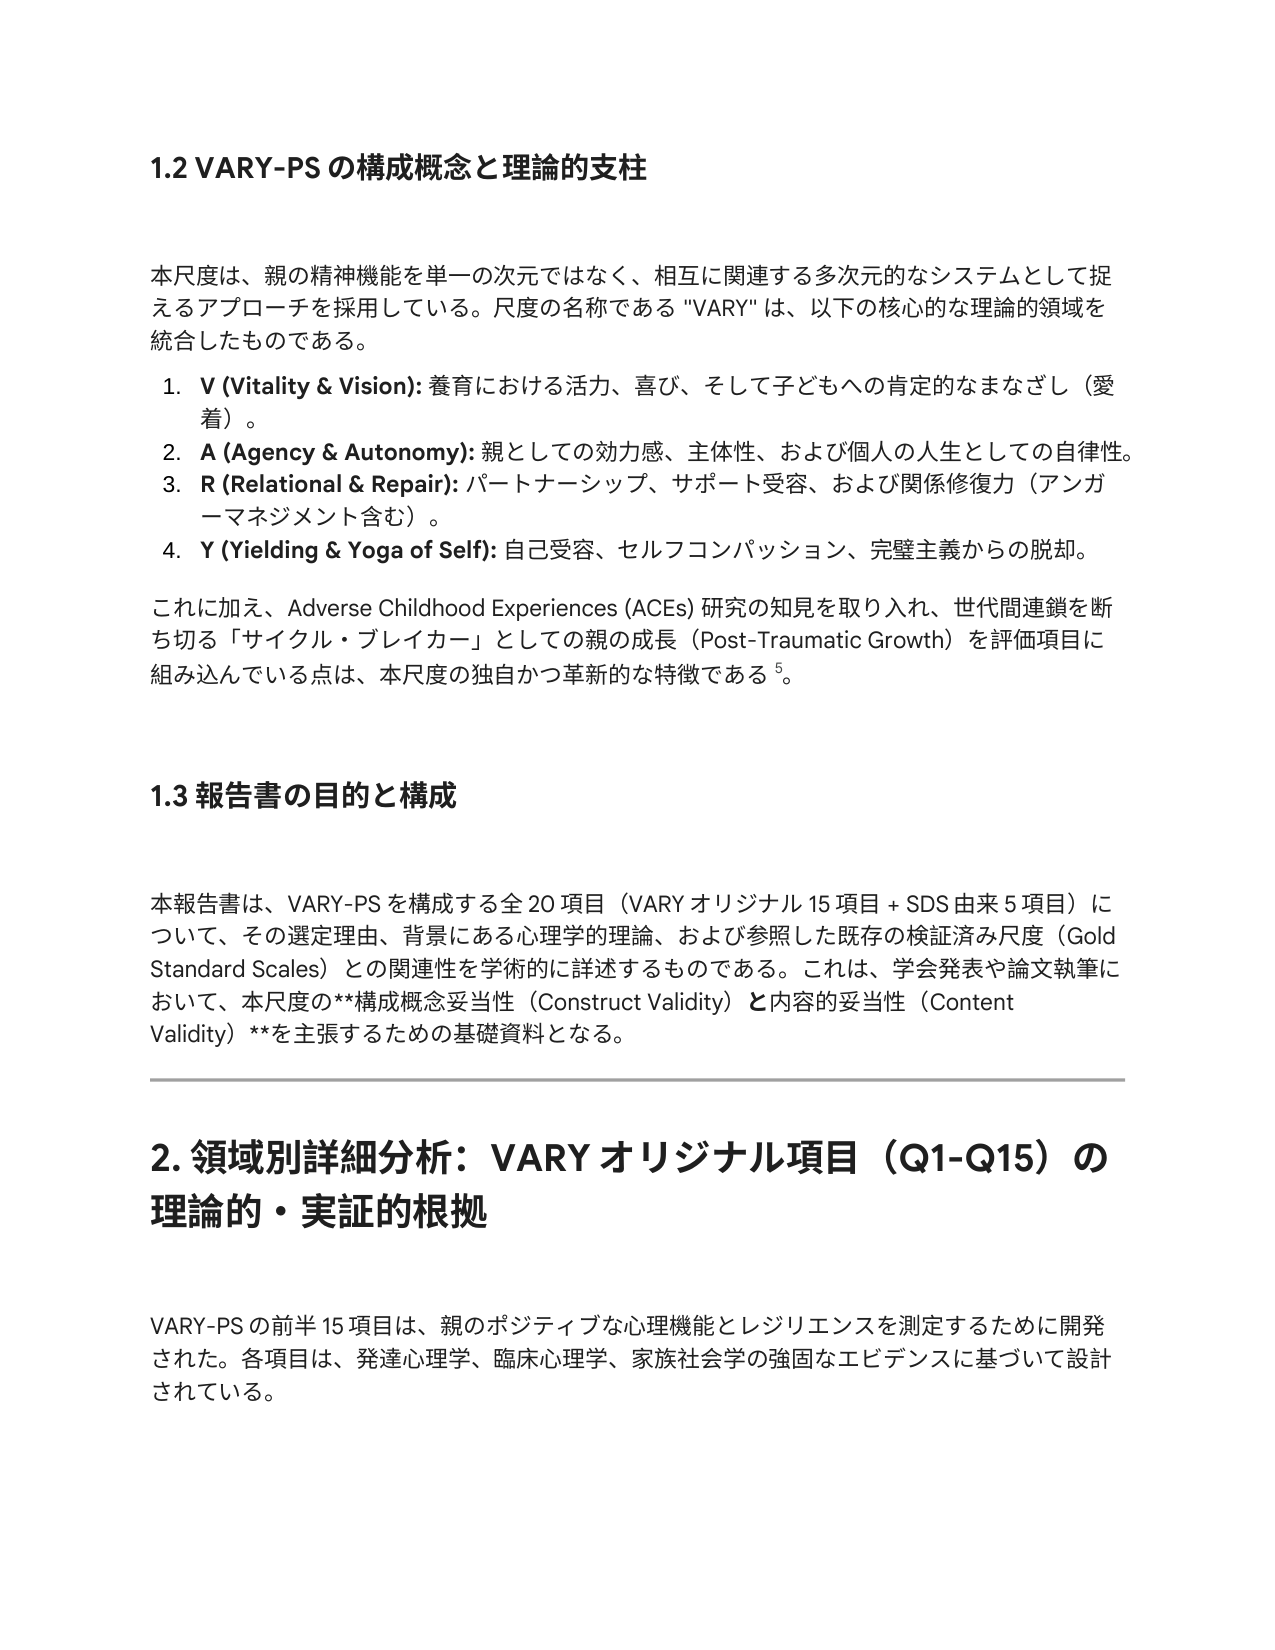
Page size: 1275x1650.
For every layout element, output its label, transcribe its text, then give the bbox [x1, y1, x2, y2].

subtitle 2. 領域別詳細分析：VARYオリジナル項目（Q1-Q15）の理論的・実証的根拠 [150, 1135, 1125, 1236]
list V (Vitality & Vision): 養育における活力、喜び、そして子どもへの肯定的なまなざし（愛着）。 [162, 372, 1125, 434]
list R (Relational & Repair): パートナーシップ、サポート受容、および関係修復力（アンガーマネジメント含む）。 [162, 471, 1125, 532]
subtitle 1.3 報告書の目的と構成 [150, 778, 1125, 814]
list Y (Yielding & Yoga of Self): 自己受容、セルフコンパッション、完璧主義からの脱却。 [162, 536, 1125, 565]
text VARY-PSの前半15項目は、親のポジティブな心理機能とレジリエンスを測定するために開発された。各項目は、発達心理学、臨床心理学、家族社会学の強固なエビデンスに基づいて設計されている。 [150, 1313, 1125, 1407]
list A (Agency & Autonomy): 親としての効力感、主体性、および個人の人生としての自律性。 [162, 438, 1125, 467]
subtitle 1.2 VARY-PSの構成概念と理論的支柱 [150, 150, 1125, 187]
text 本報告書は、VARY-PSを構成する全20項目（VARYオリジナル15項目 + SDS由来5項目）について、その選定理由、背景にある心理学的理論、および参照した既存の検証済み尺度（Gold Standard Scales）との関連性を学術的に詳述するものである。これは、学会発表や論文執筆において、本尺度の**構成概念妥当性（Construct Validity）と内容的妥当性（Content Validity）**を主張するための基礎資料となる。 [150, 890, 1125, 1049]
text これに加え、Adverse Childhood Experiences (ACEs) 研究の知見を取り入れ、世代間連鎖を断ち切る「サイクル・ブレイカー」としての親の成長（Post-Traumatic Growth）を評価項目に組み込んでいる点は、本尺度の独自かつ革新的な特徴である 5。 [150, 594, 1125, 691]
text 本尺度は、親の精神機能を単一の次元ではなく、相互に関連する多次元的なシステムとして捉えるアプローチを採用している。尺度の名称である "VARY" は、以下の核心的な理論的領域を統合したものである。 [150, 262, 1125, 356]
